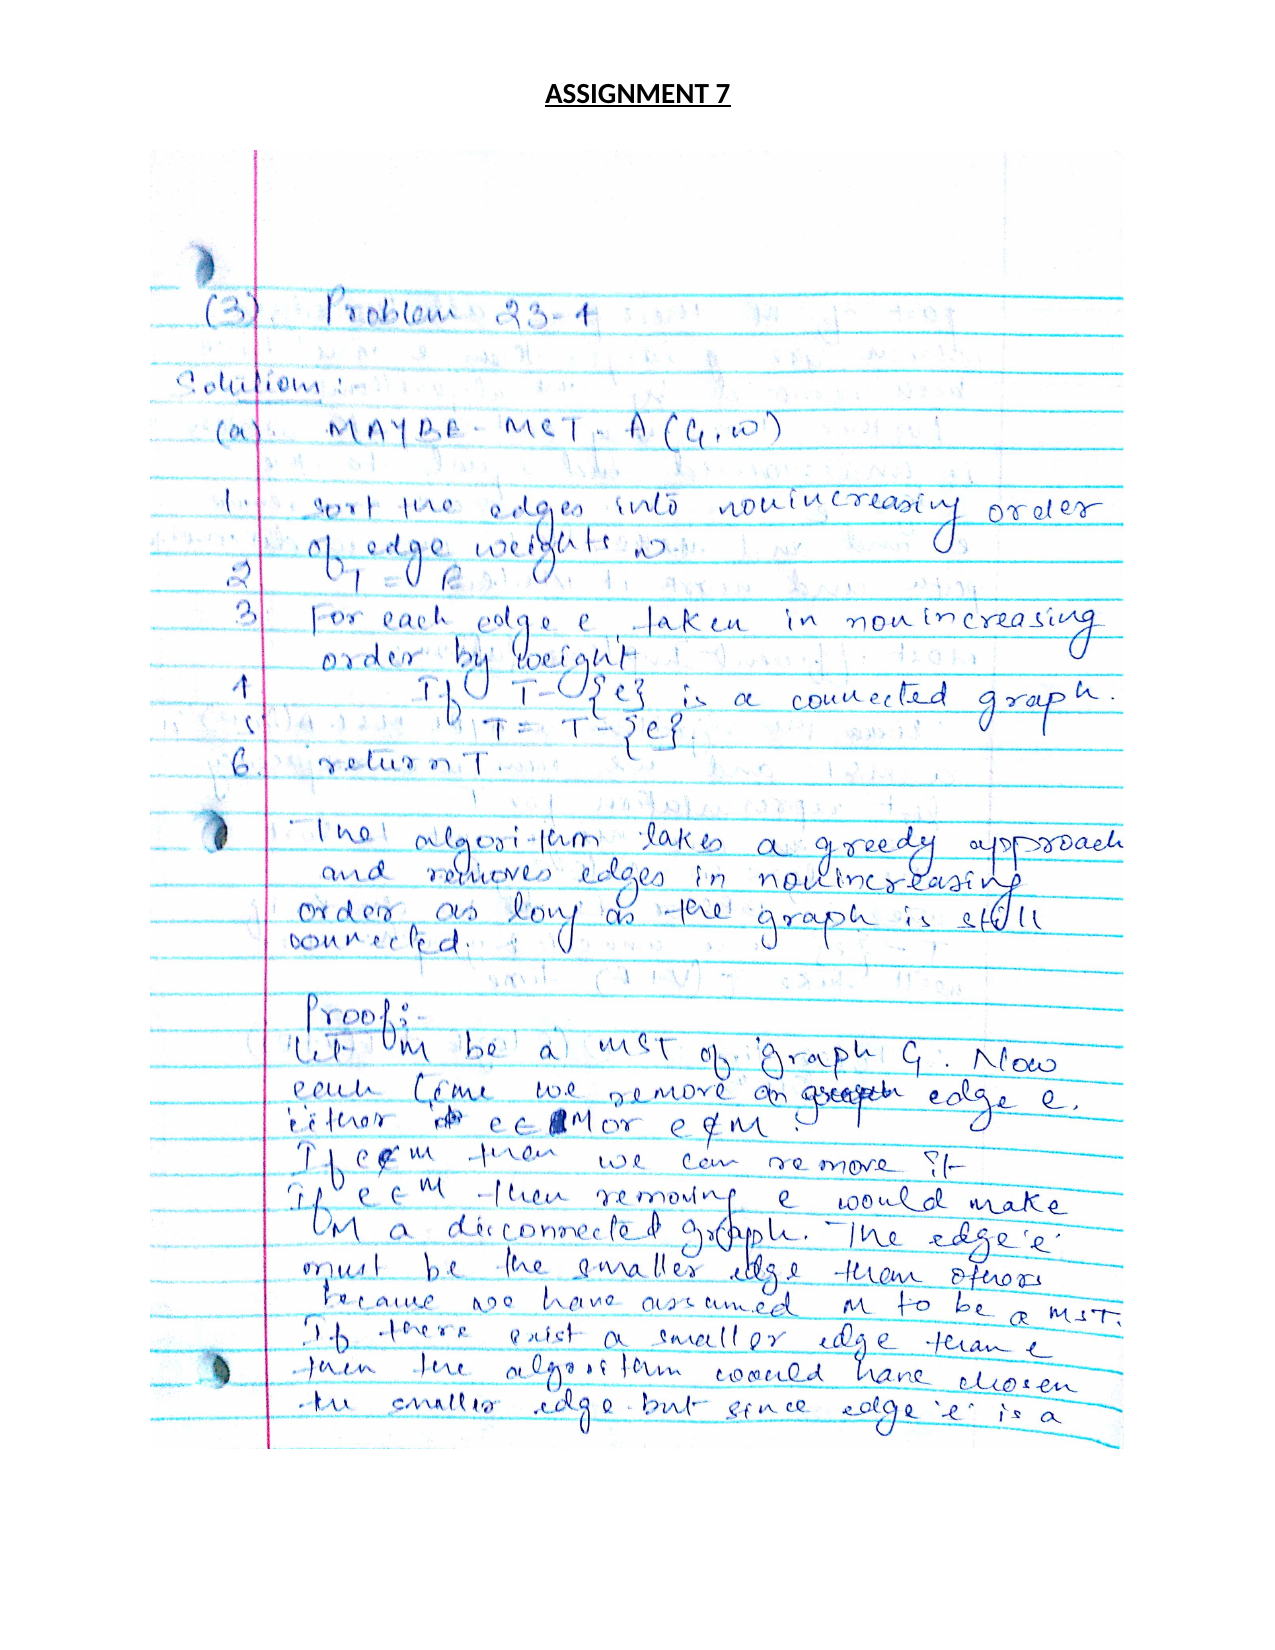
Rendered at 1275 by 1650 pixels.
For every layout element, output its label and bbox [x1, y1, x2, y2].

picture [150, 150, 1124, 1449]
